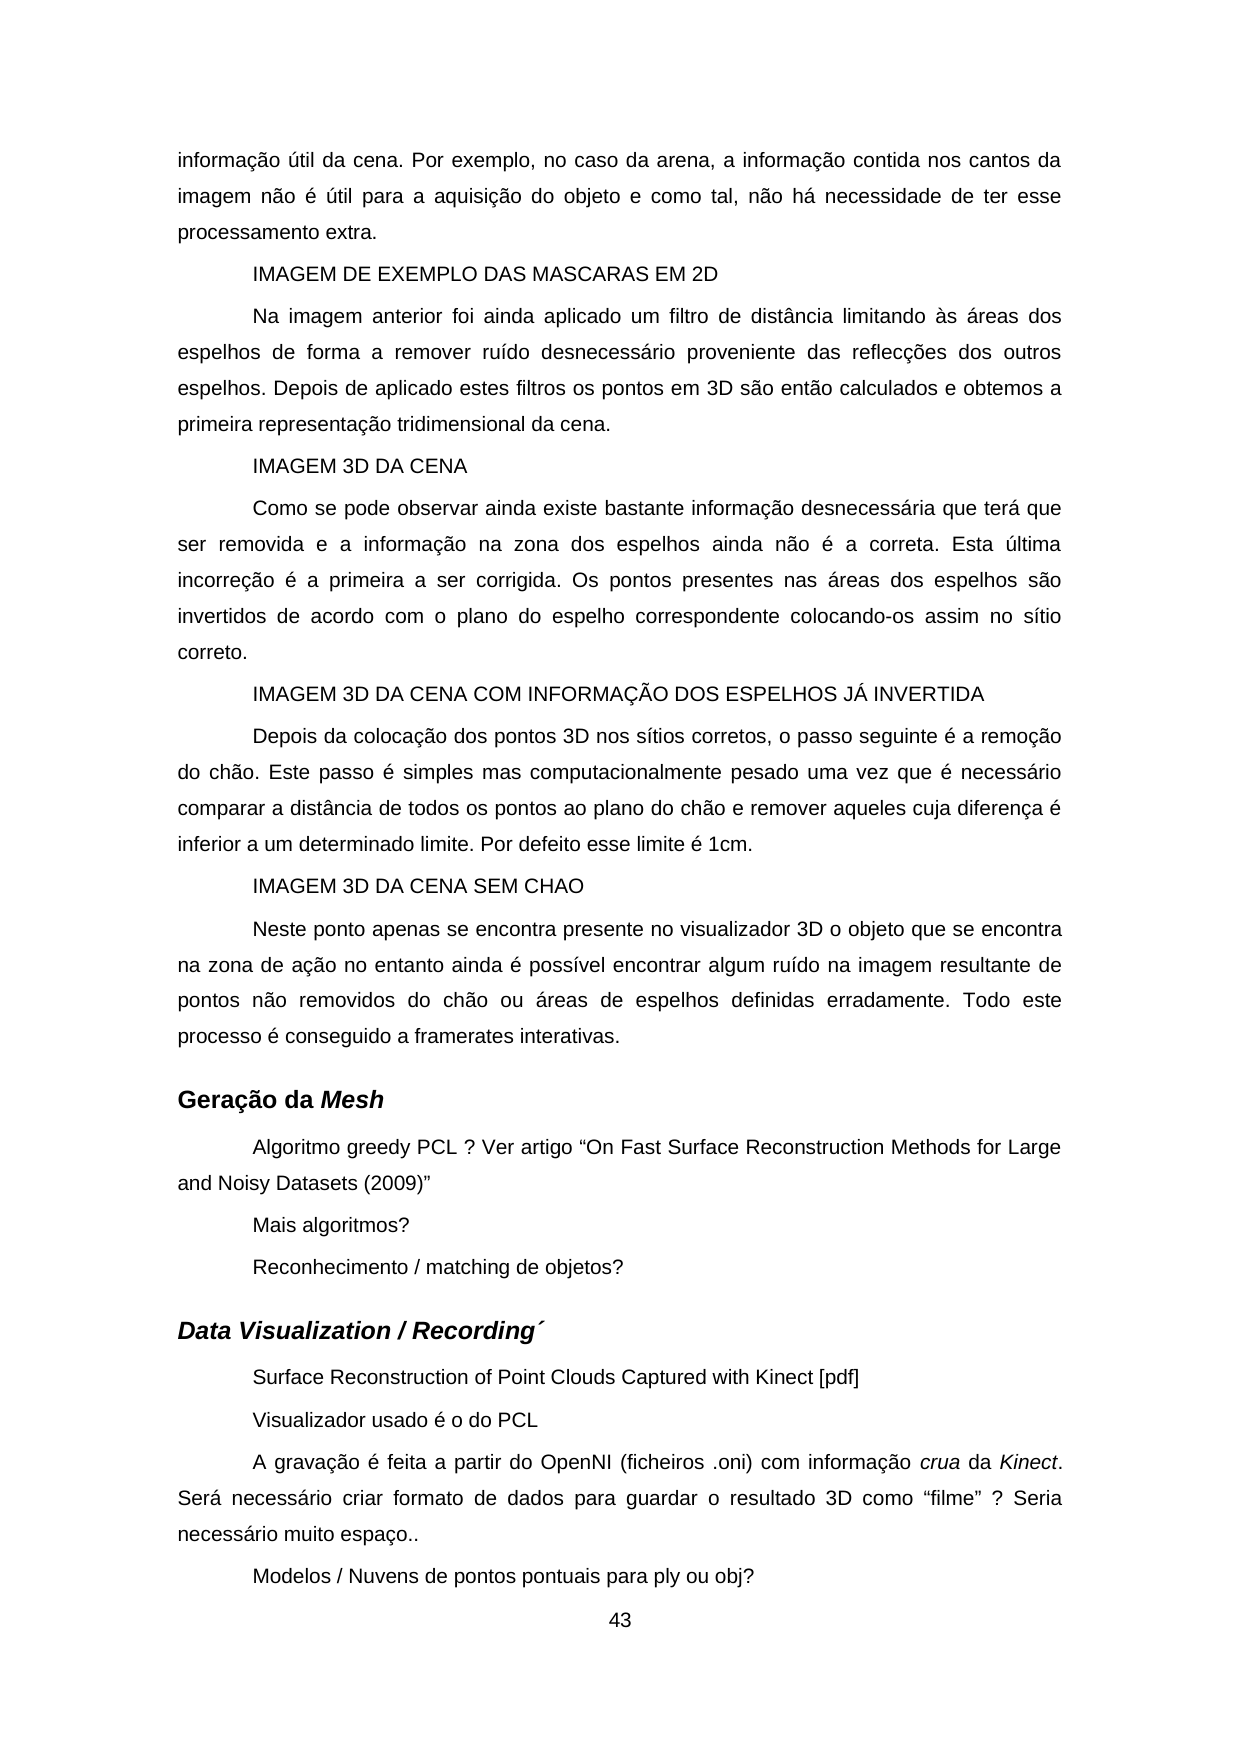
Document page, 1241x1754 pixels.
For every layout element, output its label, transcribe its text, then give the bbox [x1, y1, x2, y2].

text IMAGEM 3D DA CENA SEM CHAO [177, 874, 1063, 898]
text Depois da colocação dos pontos 3D nos sítios corretos, o passo seguinte é a remoção do chão. Este passo é simples mas computacionalmente pesado uma vez que é necessário comparar a distância de todos os pontos ao plano do chão e remover aqueles cuja diferença é inferior a um determinado limite. Por defeito esse limite é 1cm. [177, 724, 1063, 856]
text Mais algoritmos? [177, 1213, 1063, 1237]
text Data Visualization / Recording´ [177, 1316, 1063, 1344]
text Na imagem anterior foi ainda aplicado um filtro de distância limitando às áreas dos espelhos de forma a remover ruído desnecessário proveniente das reflecções dos outros espelhos. Depois de aplicado estes filtros os pontos em 3D são então calculados e obtemos a primeira representação tridimensional da cena. [177, 304, 1063, 436]
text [177, 148, 1063, 243]
text Reconhecimento / matching de objetos? [177, 1255, 1063, 1279]
text A gravação é feita a partir do OpenNI (ficheiros .oni) com informação crua da Kinect. Será necessário criar formato de dados para guardar o resultado 3D como “filme” ? Seria necessário muito espaço.. [177, 1449, 1063, 1545]
text IMAGEM DE EXEMPLO DAS MASCARAS EM 2D [177, 262, 1063, 286]
text Algoritmo greedy PCL ? Ver artigo “On Fast Surface Reconstruction Methods for Large and Noisy Datasets (2009)” [177, 1134, 1063, 1194]
text IMAGEM 3D DA CENA COM INFORMAÇÃO DOS ESPELHOS JÁ INVERTIDA [177, 682, 1063, 706]
text Surface Reconstruction of Point Clouds Captured with Kinect [pdf] [177, 1365, 1063, 1389]
text Visualizador usado é o do PCL [177, 1407, 1063, 1431]
text Geração da Mesh [177, 1085, 1063, 1114]
text IMAGEM 3D DA CENA [177, 454, 1063, 478]
text Neste ponto apenas se encontra presente no visualizador 3D o objeto que se encontra na zona de ação no entanto ainda é possível encontrar algum ruído na imagem resultante de pontos não removidos do chão ou áreas de espelhos definidas erradamente. Todo este processo é conseguido a framerates interativas. [177, 916, 1063, 1048]
text Modelos / Nuvens de pontos pontuais para ply ou obj? [177, 1564, 1063, 1588]
text Como se pode observar ainda existe bastante informação desnecessária que terá que ser removida e a informação na zona dos espelhos ainda não é a correta. Esta última incorreção é a primeira a ser corrigida. Os pontos presentes nas áreas dos espelhos são invertidos de acordo com o plano do espelho correspondente colocando-os assim no sítio correto. [177, 496, 1063, 664]
